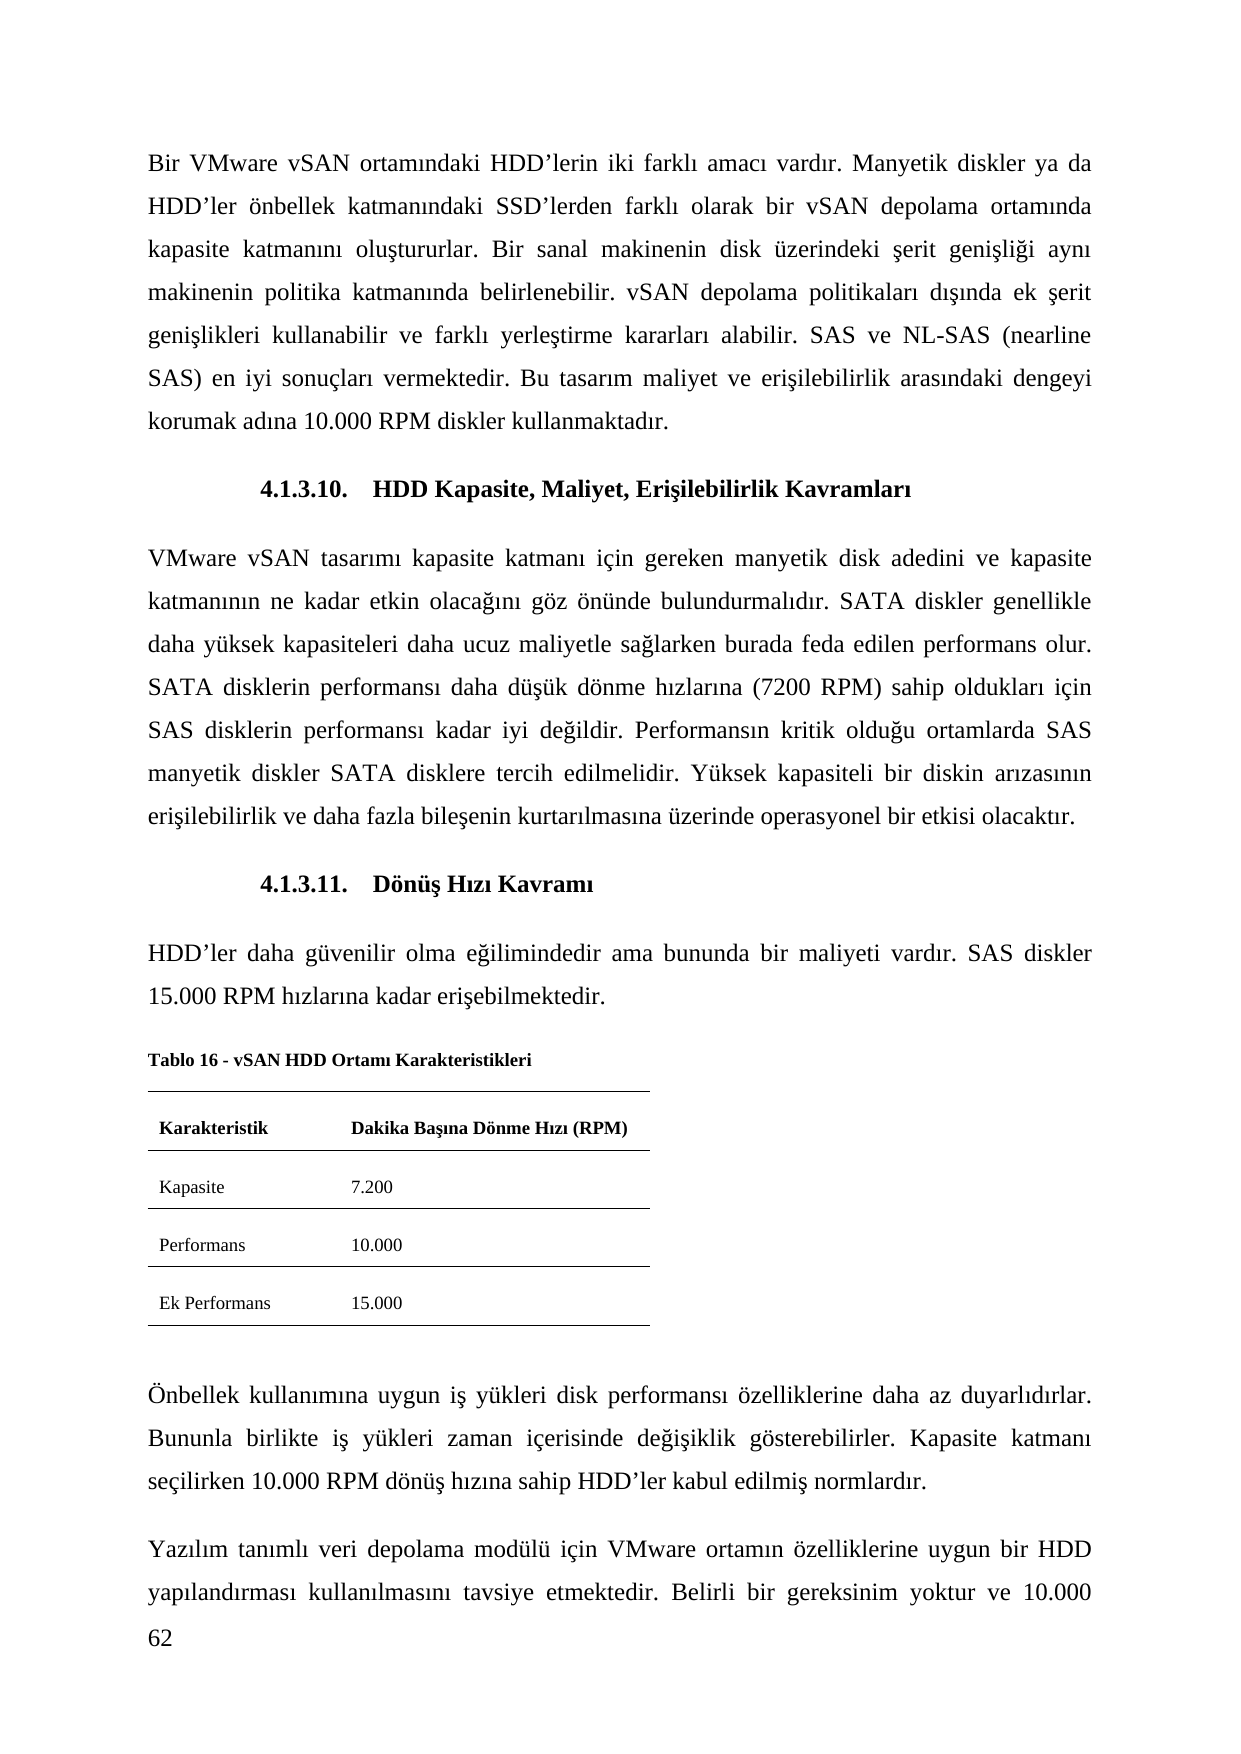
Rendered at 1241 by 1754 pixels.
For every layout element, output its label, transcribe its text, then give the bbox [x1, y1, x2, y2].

text HDD’ler daha güvenilir olma eğilimindedir ama bununda bir maliyeti vardır. SAS diskler 15.000 RPM hızlarına kadar erişebilmektedir. [148, 938, 1093, 1009]
table_header Karakteristik [148, 1092, 339, 1149]
text Tablo 16 - vSAN HDD Ortamı Karakteristikleri [148, 1049, 1093, 1070]
list Dönüş Hızı Kavramı [260, 869, 1093, 898]
table_cell Kapasite [148, 1151, 339, 1208]
list HDD Kapasite, Maliyet, Erişilebilirlik Kavramları [260, 474, 1093, 503]
text VMware vSAN tasarımı kapasite katmanı için gereken manyetik disk adedini ve kapasite katmanının ne kadar etkin olacağını göz önünde bulundurmalıdır. SATA diskler genellikle daha yüksek kapasiteleri daha ucuz maliyetle sağlarken burada feda edilen performans olur. SATA disklerin performansı daha düşük dönme hızlarına (7200 RPM) sahip oldukları için SAS disklerin performansı kadar iyi değildir. Performansın kritik olduğu ortamlarda SAS manyetik diskler SATA disklere tercih edilmelidir. Yüksek kapasiteli bir diskin arızasının erişilebilirlik ve daha fazla bileşenin kurtarılmasına üzerinde operasyonel bir etkisi olacaktır. [148, 543, 1093, 830]
text Önbellek kullanımına uygun iş yükleri disk performansı özelliklerine daha az duyarlıdırlar. Bununla birlikte iş yükleri zaman içerisinde değişiklik gösterebilirler. Kapasite katmanı seçilirken 10.000 RPM dönüş hızına sahip HDD’ler kabul edilmiş normlardır. [148, 1380, 1093, 1495]
text Bir VMware vSAN ortamındaki HDD’lerin iki farklı amacı vardır. Manyetik diskler ya da HDD’ler önbellek katmanındaki SSD’lerden farklı olarak bir vSAN depolama ortamında kapasite katmanını oluştururlar. Bir sanal makinenin disk üzerindeki şerit genişliği aynı makinenin politika katmanında belirlenebilir. vSAN depolama politikaları dışında ek şerit genişlikleri kullanabilir ve farklı yerleştirme kararları alabilir. SAS ve NL-SAS (nearline SAS) en iyi sonuçları vermektedir. Bu tasarım maliyet ve erişilebilirlik arasındaki dengeyi korumak adına 10.000 RPM diskler kullanmaktadır. [148, 148, 1093, 435]
table_cell Ek Performans [148, 1267, 339, 1324]
table_cell Performans [148, 1209, 339, 1266]
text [148, 1534, 1093, 1606]
table_cell 10.000 [340, 1209, 650, 1266]
table_cell 15.000 [340, 1267, 650, 1324]
table_header Dakika Başına Dönme Hızı (RPM) [340, 1092, 650, 1149]
table_cell 7.200 [340, 1151, 650, 1208]
